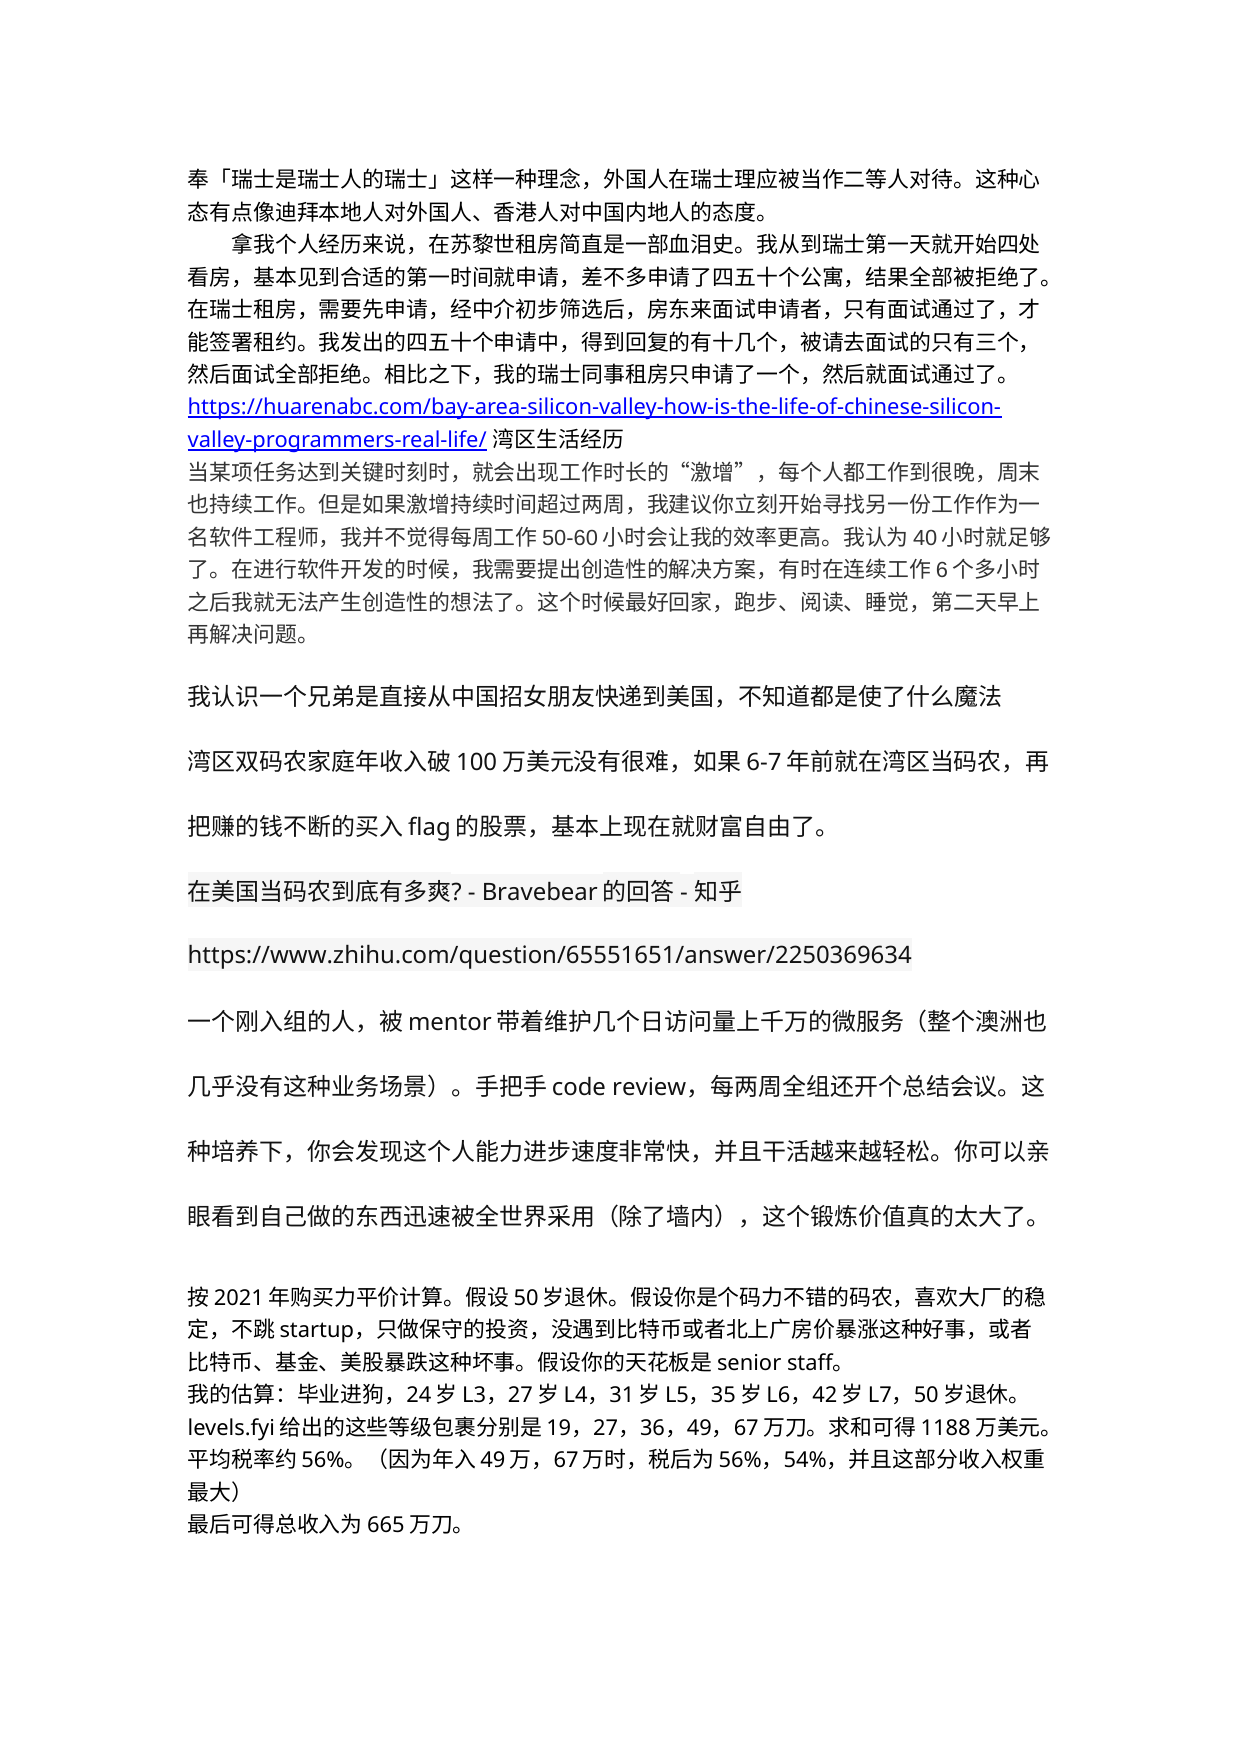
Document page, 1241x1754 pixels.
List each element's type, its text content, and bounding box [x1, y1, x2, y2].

text 我的估算：毕业进狗，24岁L3，27岁L4，31岁L5，35岁L6，42岁L7，50岁退休。levels.fyi给出的这些等级包裹分别是19，27，36，49，67万刀。求和可得1188万美元。平均税率约56%。（因为年入49万，67万时，税后为56%，54%，并且这部分收入权重最大） [187, 1377, 1053, 1507]
text 拿我个人经历来说，在苏黎世租房简直是一部血泪史。我从到瑞士第一天就开始四处看房，基本见到合适的第一时间就申请，差不多申请了四五十个公寓，结果全部被拒绝了。在瑞士租房，需要先申请，经中介初步筛选后，房东来面试申请者，只有面试通过了，才能签署租约。我发出的四五十个申请中，得到回复的有十几个，被请去面试的只有三个，然后面试全部拒绝。相比之下，我的瑞士同事租房只申请了一个，然后就面试通过了。 [187, 227, 1053, 389]
text https://huarenabc.com/bay-area-silicon-valley-how-is-the-life-of-chinese-silicon-valley-programmers-real-life/ 湾区生活经历 [187, 389, 1053, 454]
text 一个刚入组的人，被mentor带着维护几个日访问量上千万的微服务（整个澳洲也几乎没有这种业务场景）。手把手code review，每两周全组还开个总结会议。这种培养下，你会发现这个人能力进步速度非常快，并且干活越来越轻松。你可以亲眼看到自己做的东西迅速被全世界采用（除了墙内），这个锻炼价值真的太大了。 [187, 987, 1053, 1247]
text 当某项任务达到关键时刻时，就会出现工作时长的“激增”，每个人都工作到很晚，周末也持续工作。但是如果激增持续时间超过两周，我建议你立刻开始寻找另一份工作作为一名软件工程师，我并不觉得每周工作50-60小时会让我的效率更高。我认为40小时就足够了。在进行软件开发的时候，我需要提出创造性的解决方案，有时在连续工作6个多小时之后我就无法产生创造性的想法了。这个时候最好回家，跑步、阅读、睡觉，第二天早上再解决问题。 [187, 454, 1053, 649]
text https://www.zhihu.com/question/65551651/answer/2250369634 [187, 922, 1053, 987]
text 最后可得总收入为665万刀。 [187, 1507, 1053, 1539]
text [187, 162, 1053, 227]
text 在美国当码农到底有多爽? - Bravebear的回答 - 知乎 [187, 857, 1053, 922]
text 湾区双码农家庭年收入破100万美元没有很难，如果6-7年前就在湾区当码农，再把赚的钱不断的买入flag的股票，基本上现在就财富自由了。 [187, 727, 1053, 857]
text 按2021年购买力平价计算。假设50岁退休。假设你是个码力不错的码农，喜欢大厂的稳定，不跳startup，只做保守的投资，没遇到比特币或者北上广房价暴涨这种好事，或者比特币、基金、美股暴跌这种坏事。假设你的天花板是senior staff。 [187, 1279, 1053, 1377]
text 我认识一个兄弟是直接从中国招女朋友快递到美国，不知道都是使了什么魔法 [187, 662, 1053, 727]
